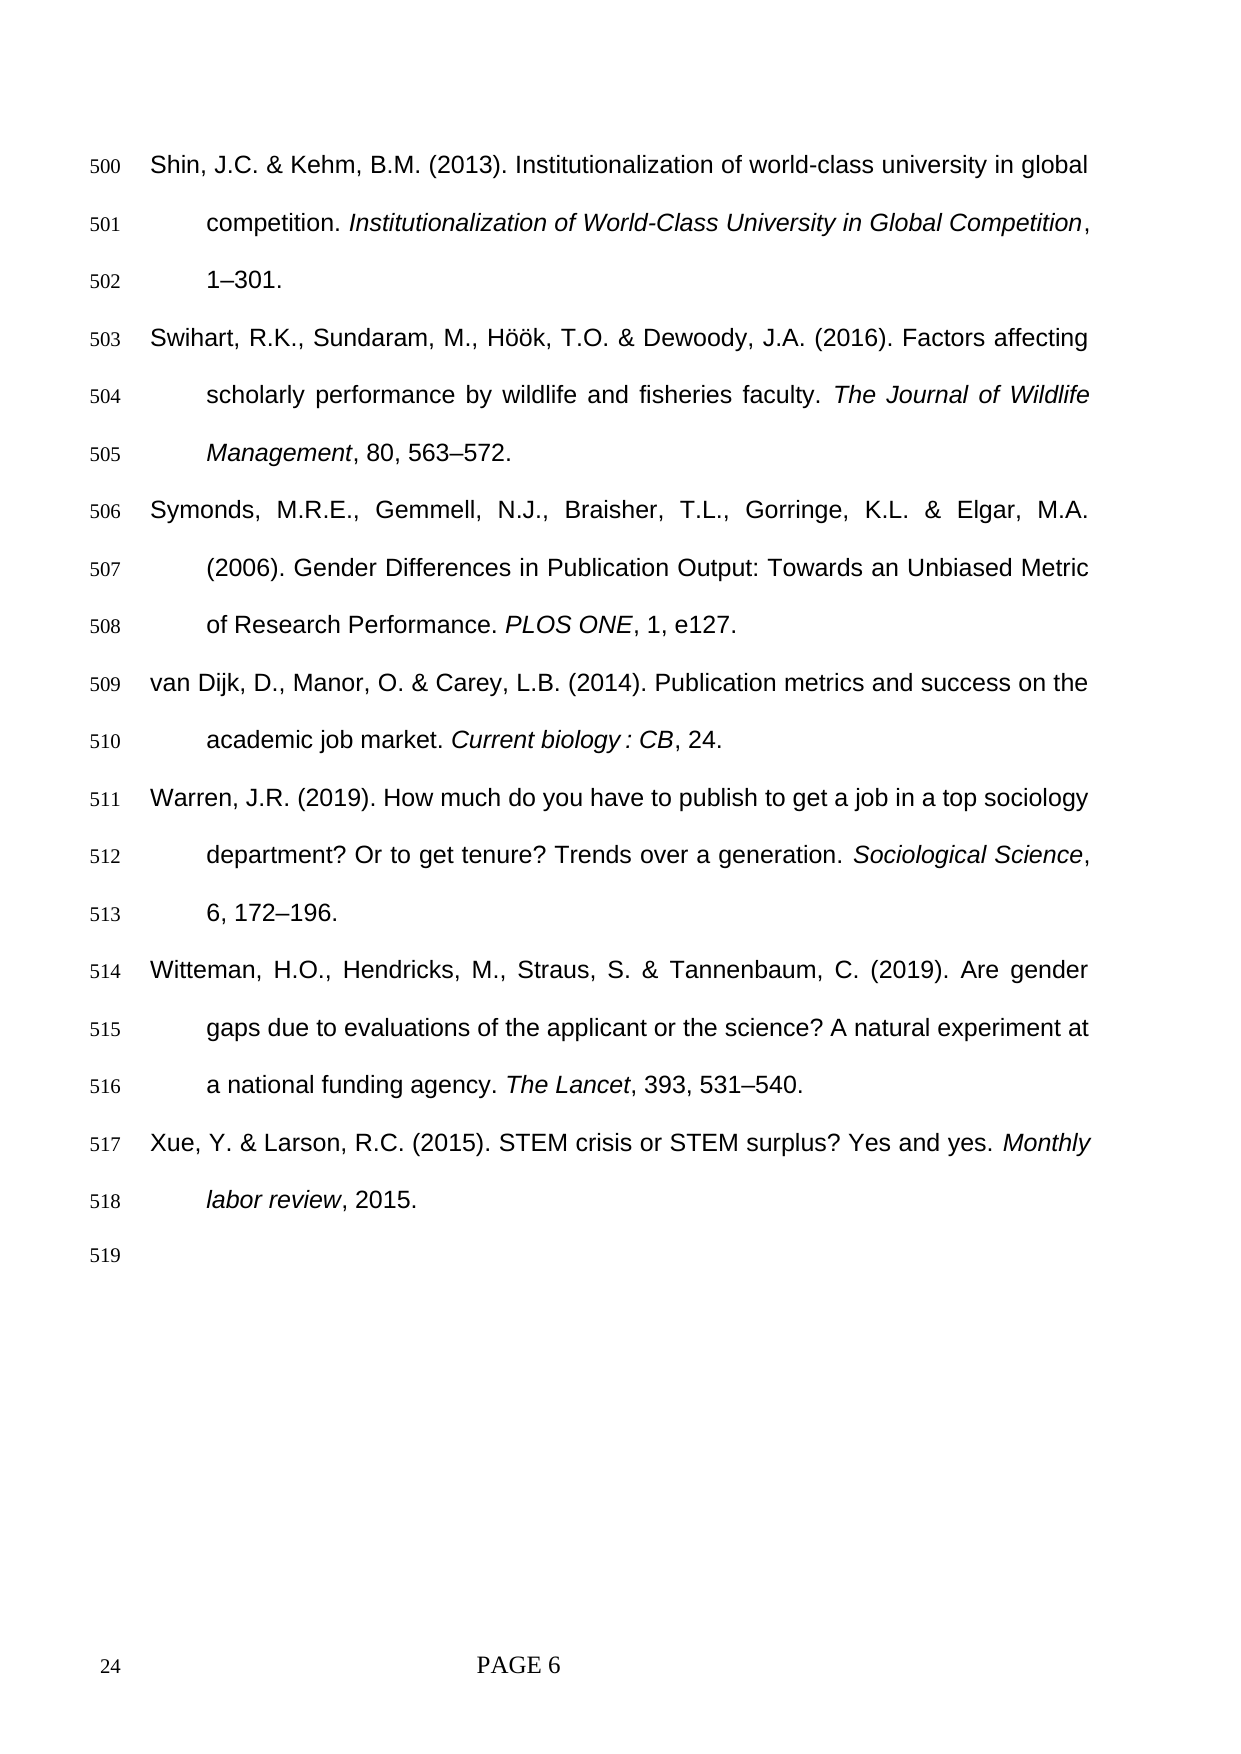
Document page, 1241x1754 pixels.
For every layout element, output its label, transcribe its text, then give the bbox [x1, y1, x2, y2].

text Swihart, R.K., Sundaram, M., Höök, T.O. & Dewoody, J.A. (2016). Factors affecting scholarly performance by wildlife and fisheries faculty. The Journal of Wildlife Management, 80, 563–572. [150, 322, 1090, 466]
text Warren, J.R. (2019). How much do you have to publish to get a job in a top sociology department? Or to get tenure? Trends over a generation. Sociological Science, 6, 172–196. [150, 782, 1090, 926]
text Shin, J.C. & Kehm, B.M. (2013). Institutionalization of world-class university in global competition. Institutionalization of World-Class University in Global Competition, 1–301. [150, 150, 1090, 294]
text Xue, Y. & Larson, R.C. (2015). STEM crisis or STEM surplus? Yes and yes. Monthly labor review, 2015. [150, 1127, 1090, 1214]
text Symonds, M.R.E., Gemmell, N.J., Braisher, T.L., Gorringe, K.L. & Elgar, M.A. (2006). Gender Differences in Publication Output: Towards an Unbiased Metric of Research Performance. PLOS ONE, 1, e127. [150, 495, 1090, 639]
text van Dijk, D., Manor, O. & Carey, L.B. (2014). Publication metrics and success on the academic job market. Current biology : CB, 24. [150, 667, 1090, 754]
text Witteman, H.O., Hendricks, M., Straus, S. & Tannenbaum, C. (2019). Are gender gaps due to evaluations of the applicant or the science? A natural experiment at a national funding agency. The Lancet, 393, 531–540. [150, 955, 1090, 1099]
